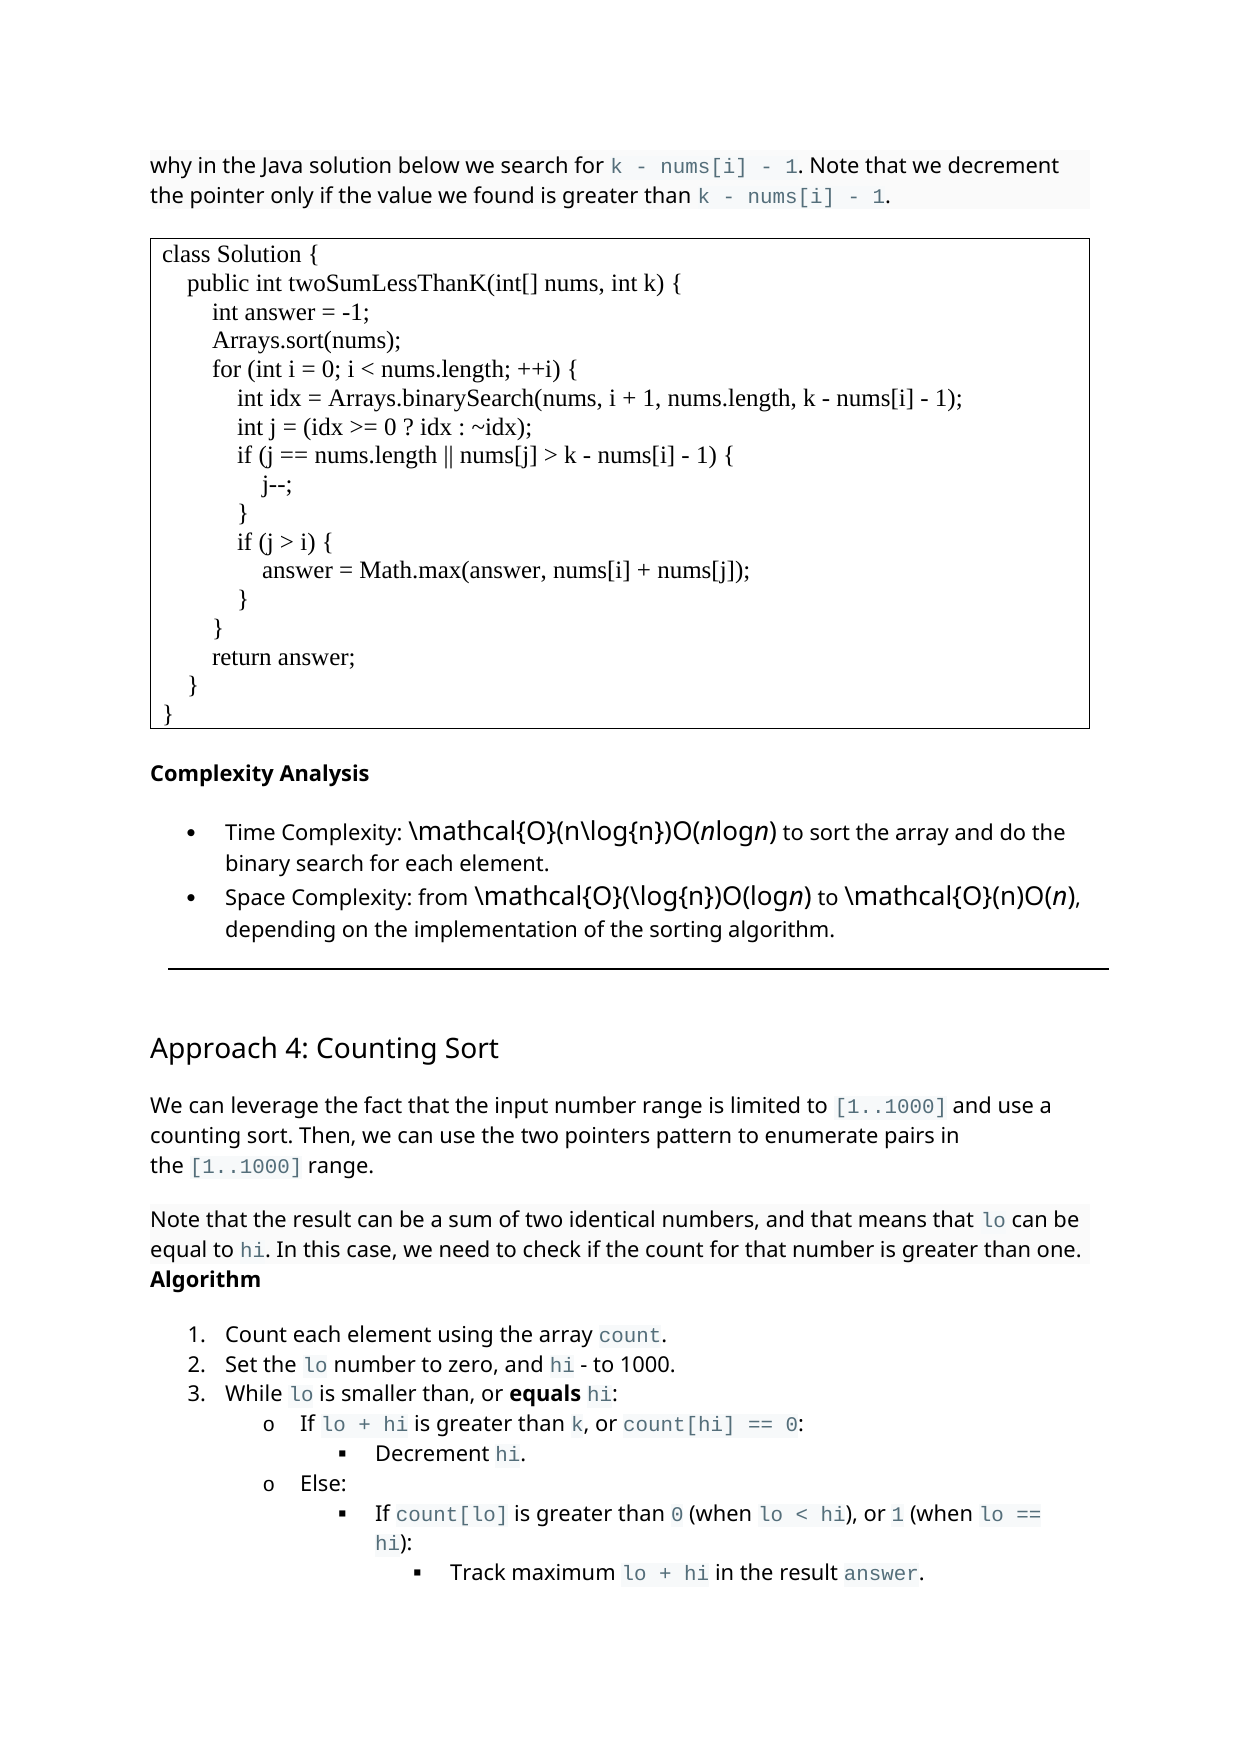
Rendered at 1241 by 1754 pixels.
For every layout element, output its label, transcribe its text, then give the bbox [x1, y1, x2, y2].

text Algorithm [150, 1264, 1090, 1294]
list Count each element using the array count. [187, 1319, 1090, 1349]
text Note that the result can be a sum of two identical numbers, and that means that lo can be equal to hi. In this case, we need to check if the count for that number is greater than one. [150, 1204, 1090, 1264]
list If lo + hi is greater than k, or count[hi] == 0: [262, 1408, 1090, 1438]
list If count[lo] is greater than 0 (when lo < hi), or 1 (when lo == hi): [337, 1498, 1090, 1557]
text Complexity Analysis [150, 758, 1090, 788]
list Space Complexity: from \mathcal{O}(\log{n})O(logn) to \mathcal{O}(n)O(n), depending on the implementation of the sorting algorithm. [187, 878, 1090, 943]
list While lo is smaller than, or equals hi: [187, 1378, 1090, 1408]
list Track maximum lo + hi in the result answer. [412, 1557, 1090, 1587]
list Set the lo number to zero, and hi - to 1000. [187, 1349, 1090, 1378]
text We can leverage the fact that the input number range is limited to [1..1000] and use a counting sort. Then, we can use the two pointers pattern to enumerate pairs in the [1..1000] range. [150, 1090, 1090, 1179]
list Decrement hi. [337, 1438, 1090, 1468]
subtitle Approach 4: Counting Sort [150, 1028, 1090, 1067]
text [150, 150, 1090, 209]
list Else: [262, 1468, 1090, 1498]
list Time Complexity: \mathcal{O}(n\log{n})O(nlogn) to sort the array and do the binary search for each element. [187, 813, 1090, 878]
table_header class Solution { public int twoSumLessThanK(int[] nums, int k) { int answer = -1; Arrays.sort(nums); for (int i = 0; i < nums.length; ++i) { int idx = Arrays.binarySearch(nums, i + 1, nums.length, k - nums[i] - 1); int j = (idx >= 0 ? idx : ~idx); if (j == nums.length || nums[j] > k - nums[i] - 1) { j--; } if (j > i) { answer = Math.max(answer, nums[i] + nums[j]); } } return answer; } } [151, 239, 1089, 728]
